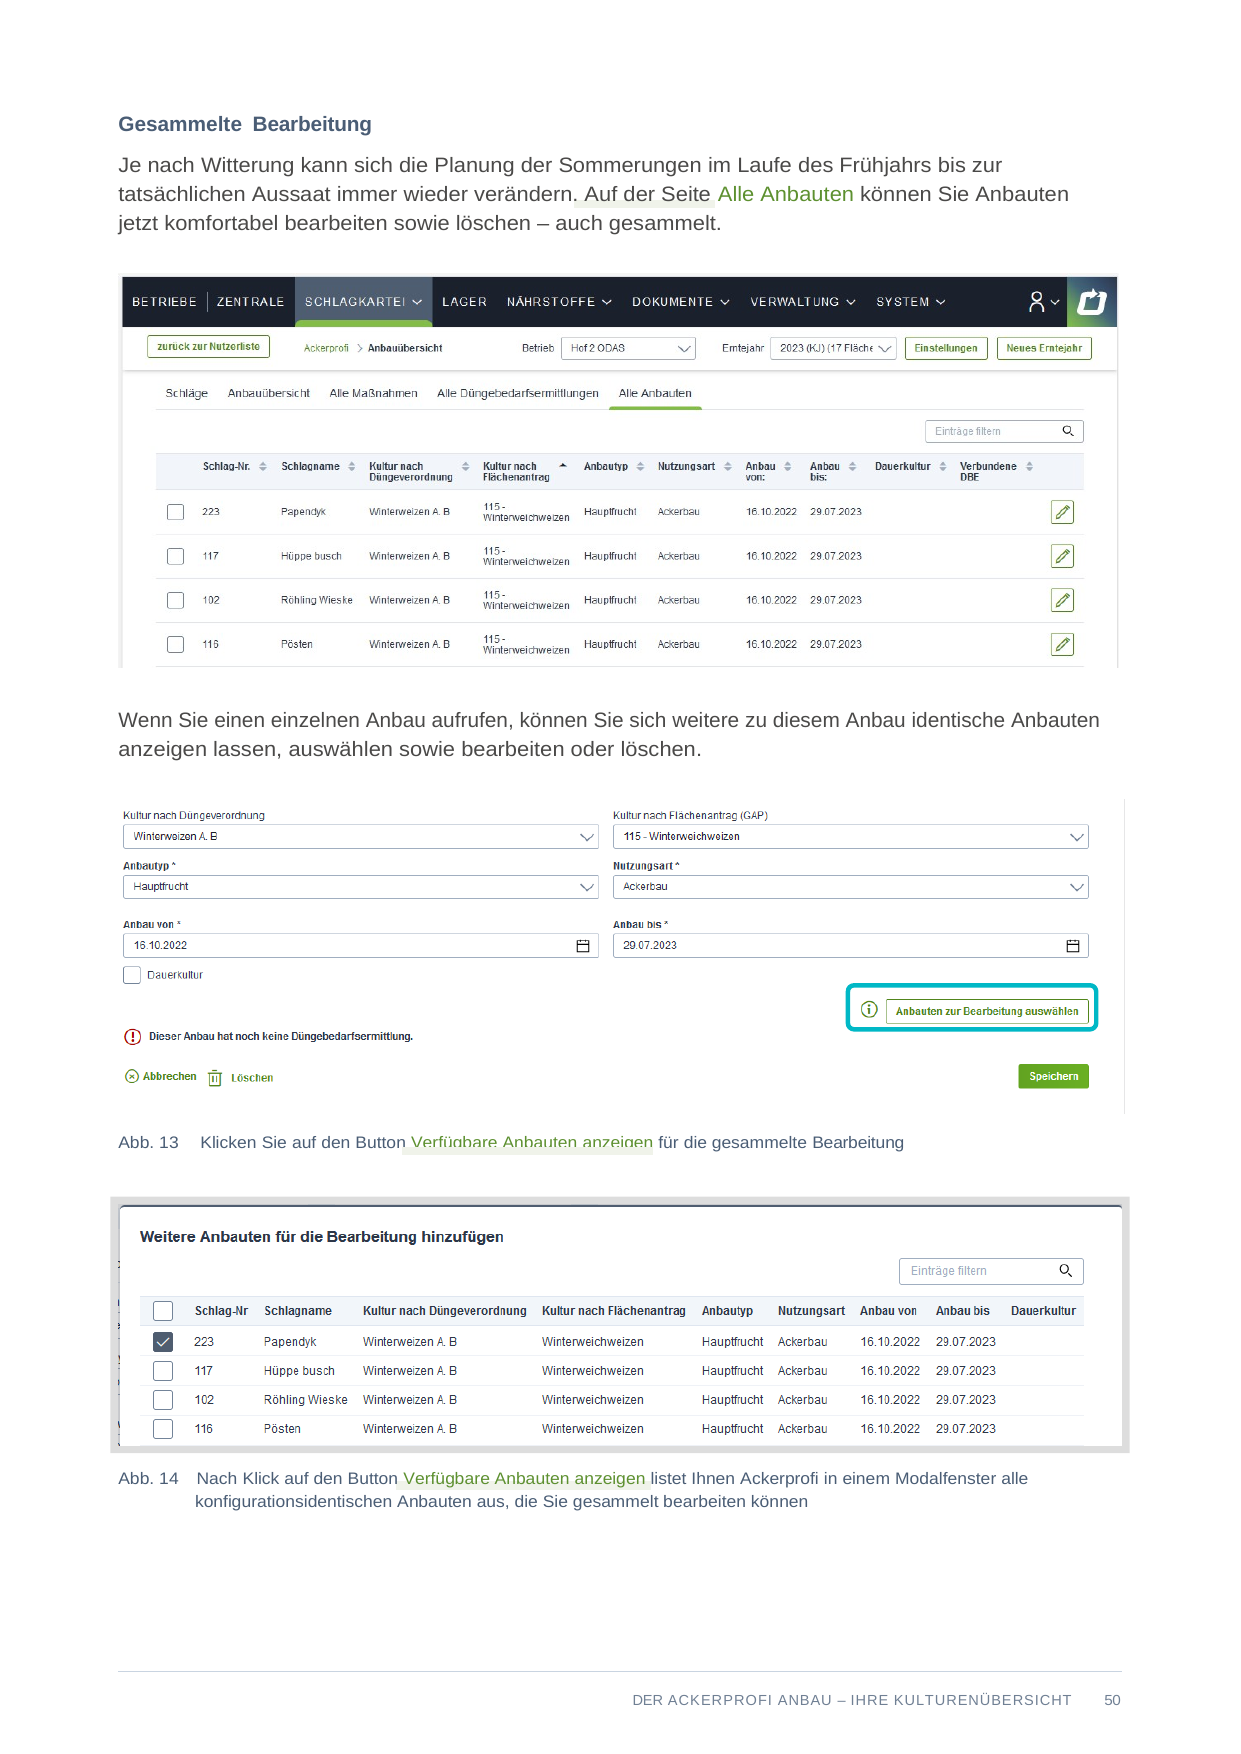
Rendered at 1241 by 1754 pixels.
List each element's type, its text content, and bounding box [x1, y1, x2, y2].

text Je nach Witterung kann sich die Planung der Sommerungen im Laufe des Frühjahrs bis zur tatsächlichen Aussaat immer wieder verändern. Auf der Seite Alle Anbauten können Sie Anbauten jetzt komfortabel bearbeiten sowie löschen – auch gesammelt. [118, 153, 1115, 235]
picture [118, 273, 1119, 668]
text Wenn Sie einen einzelnen Anbau aufrufen, können Sie sich weitere zu diesem Anbau identische Anbauten anzeigen lassen, auswählen sowie bearbeiten oder löschen. [118, 708, 1118, 761]
text Abb. 13 Klicken Sie auf den Button Verfügbare Anbauten anzeigen für die gesammelte Bearbeitung [118, 1133, 1240, 1152]
subtitle Gesammelte Bearbeitung [118, 112, 1240, 136]
picture [118, 1204, 1122, 1446]
picture [122, 799, 1125, 1114]
